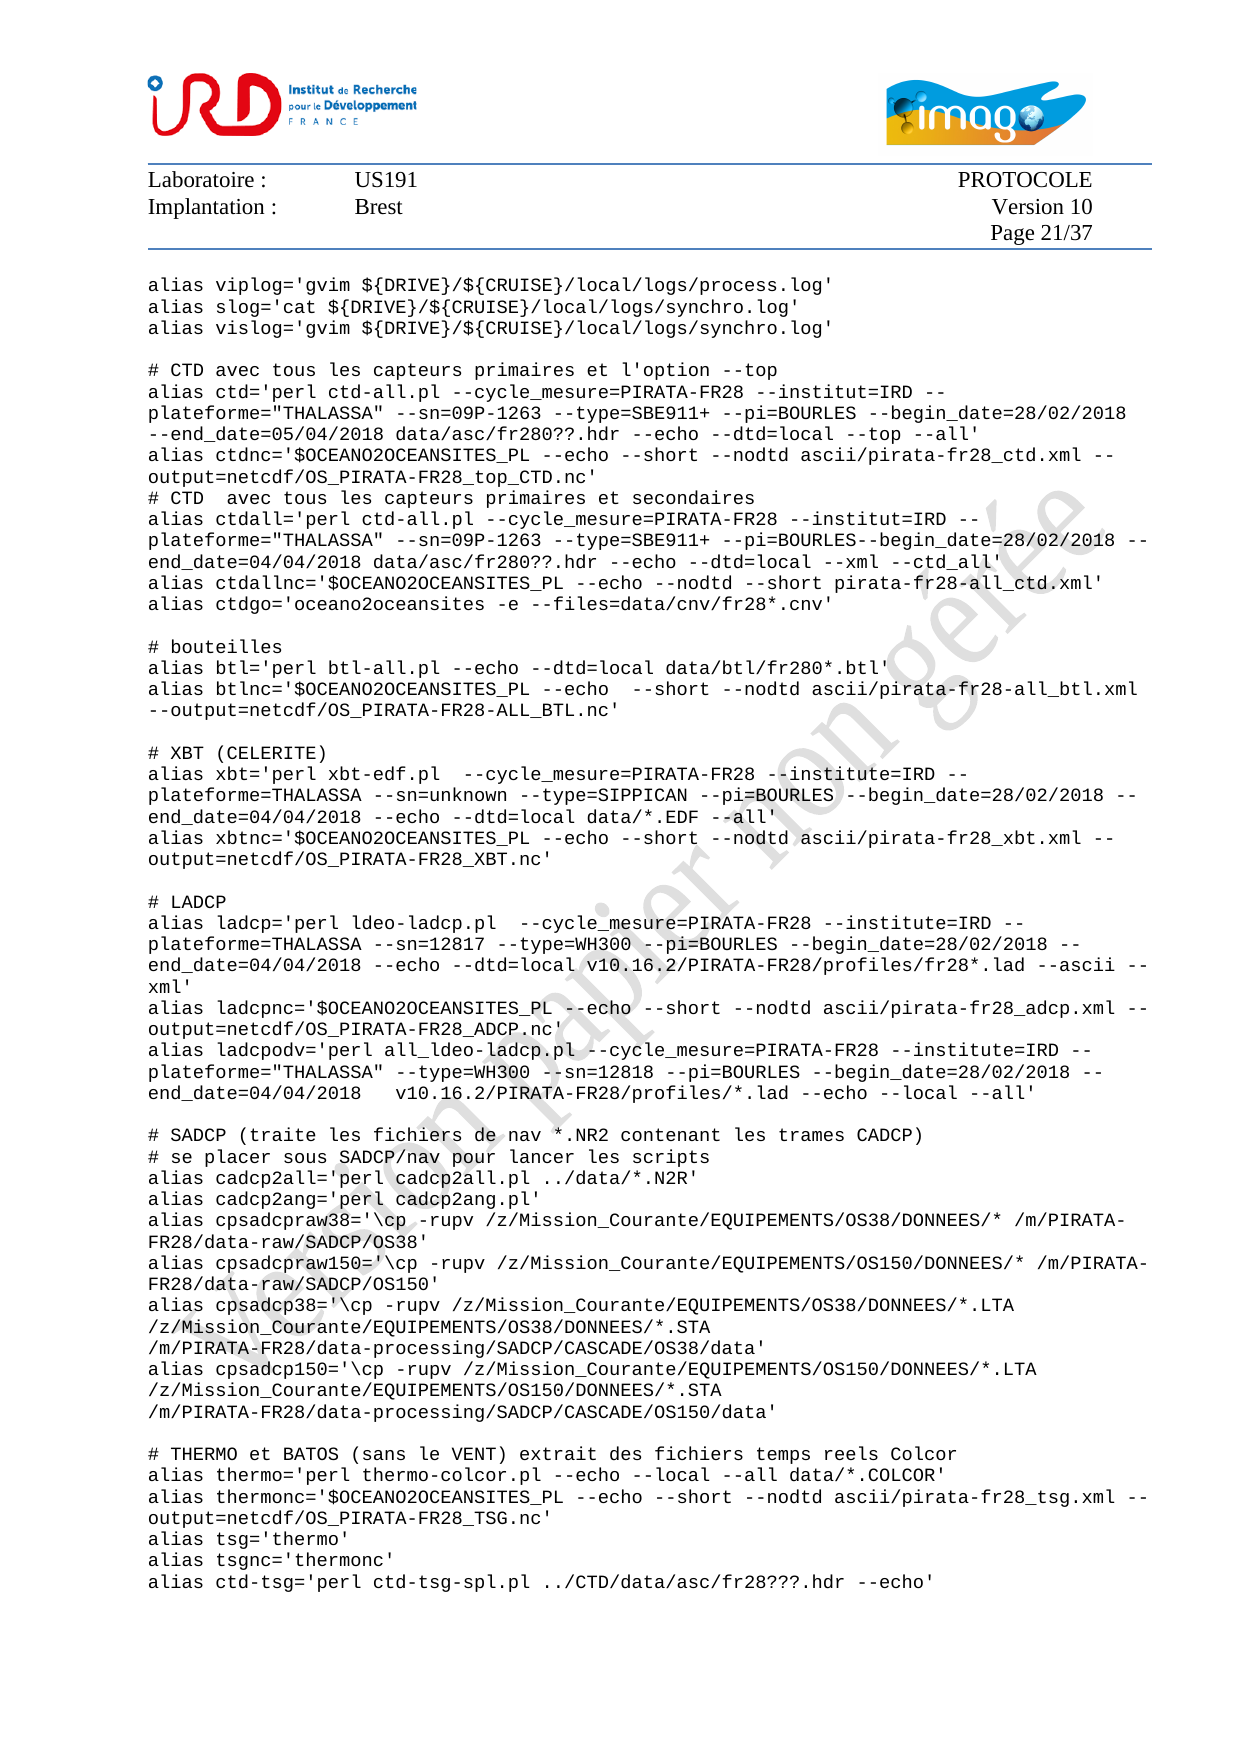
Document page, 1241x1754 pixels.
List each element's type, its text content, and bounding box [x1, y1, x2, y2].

text alias btlnc='$OCEANO2OCEANSITES_PL --echo --short --nodtd ascii/pirata-fr28-all_btl.xml --output=netcdf/OS_PIRATA-FR28-ALL_BTL.nc' [148, 680, 1152, 722]
text alias ctdall='perl ctd-all.pl --cycle_mesure=PIRATA-FR28 --institut=IRD --plateforme="THALASSA" --sn=09P-1263 --type=SBE911+ --pi=BOURLES--begin_date=28/02/2018 --end_date=04/04/2018 data/asc/fr280??.hdr --echo --dtd=local --xml --ctd_all' [148, 510, 1152, 574]
text # XBT (CELERITE) [148, 744, 1152, 765]
text alias cpsadcp150='\cp -rupv /z/Mission_Courante/EQUIPEMENTS/OS150/DONNEES/*.LTA /z/Mission_Courante/EQUIPEMENTS/OS150/DONNEES/*.STA /m/PIRATA-FR28/data-processing/SADCP/CASCADE/OS150/data' [148, 1360, 1152, 1424]
text alias cpsadcpraw150='\cp -rupv /z/Mission_Courante/EQUIPEMENTS/OS150/DONNEES/* /m/PIRATA-FR28/data-raw/SADCP/OS150' [148, 1254, 1152, 1296]
text alias vislog='gvim ${DRIVE}/${CRUISE}/local/logs/synchro.log' [148, 319, 1152, 340]
text alias cpsadcp38='\cp -rupv /z/Mission_Courante/EQUIPEMENTS/OS38/DONNEES/*.LTA /z/Mission_Courante/EQUIPEMENTS/OS38/DONNEES/*.STA /m/PIRATA-FR28/data-processing/SADCP/CASCADE/OS38/data' [148, 1296, 1152, 1360]
picture [877, 73, 1093, 155]
text alias ctd='perl ctd-all.pl --cycle_mesure=PIRATA-FR28 --institut=IRD --plateforme="THALASSA" --sn=09P-1263 --type=SBE911+ --pi=BOURLES --begin_date=28/02/2018 --end_date=05/04/2018 data/asc/fr280??.hdr --echo --dtd=local --top --all' [148, 382, 1152, 446]
text alias ctdallnc='$OCEANO2OCEANSITES_PL --echo --nodtd --short pirata-fr28-all_ctd.xml' [148, 574, 1152, 595]
text alias xbt='perl xbt-edf.pl --cycle_mesure=PIRATA-FR28 --institute=IRD --plateforme=THALASSA --sn=unknown --type=SIPPICAN --pi=BOURLES --begin_date=28/02/2018 --end_date=04/04/2018 --echo --dtd=local data/*.EDF --all' [148, 765, 1152, 829]
text alias ladcp='perl ldeo-ladcp.pl --cycle_mesure=PIRATA-FR28 --institute=IRD --plateforme=THALASSA --sn=12817 --type=WH300 --pi=BOURLES --begin_date=28/02/2018 --end_date=04/04/2018 --echo --dtd=local v10.16.2/PIRATA-FR28/profiles/fr28*.lad --ascii --xml' [148, 914, 1152, 999]
text alias slog='cat ${DRIVE}/${CRUISE}/local/logs/synchro.log' [148, 297, 1152, 319]
picture [147, 73, 417, 136]
text # se placer sous SADCP/nav pour lancer les scripts [148, 1147, 1152, 1169]
text # CTD avec tous les capteurs primaires et secondaires [148, 489, 1152, 510]
text alias ctdgo='oceano2oceansites -e --files=data/cnv/fr28*.cnv' [148, 595, 1152, 616]
text alias viplog='gvim ${DRIVE}/${CRUISE}/local/logs/process.log' [148, 276, 1152, 297]
text alias thermo='perl thermo-colcor.pl --echo --local --all data/*.COLCOR' [148, 1466, 1152, 1487]
text alias btl='perl btl-all.pl --echo --dtd=local data/btl/fr280*.btl' [148, 659, 1152, 680]
text alias cadcp2ang='perl cadcp2ang.pl' [148, 1190, 1152, 1211]
text alias cadcp2all='perl cadcp2all.pl ../data/*.N2R' [148, 1169, 1152, 1190]
text # LADCP [148, 892, 1152, 914]
text alias ladcpodv='perl all_ldeo-ladcp.pl --cycle_mesure=PIRATA-FR28 --institute=IRD --plateforme="THALASSA" --type=WH300 --sn=12818 --pi=BOURLES --begin_date=28/02/2018 --end_date=04/04/2018 v10.16.2/PIRATA-FR28/profiles/*.lad --echo --local --all' [148, 1041, 1152, 1105]
text # THERMO et BATOS (sans le VENT) extrait des fichiers temps reels Colcor [148, 1445, 1152, 1466]
text alias cpsadcpraw38='\cp -rupv /z/Mission_Courante/EQUIPEMENTS/OS38/DONNEES/* /m/PIRATA-FR28/data-raw/SADCP/OS38' [148, 1211, 1152, 1254]
text # SADCP (traite les fichiers de nav *.NR2 contenant les trames CADCP) [148, 1126, 1152, 1147]
text alias tsgnc='thermonc' [148, 1551, 1152, 1572]
text alias ctd-tsg='perl ctd-tsg-spl.pl ../CTD/data/asc/fr28???.hdr --echo' [148, 1572, 1152, 1594]
text alias xbtnc='$OCEANO2OCEANSITES_PL --echo --short --nodtd ascii/pirata-fr28_xbt.xml --output=netcdf/OS_PIRATA-FR28_XBT.nc' [148, 829, 1152, 871]
text alias thermonc='$OCEANO2OCEANSITES_PL --echo --short --nodtd ascii/pirata-fr28_tsg.xml --output=netcdf/OS_PIRATA-FR28_TSG.nc' [148, 1487, 1152, 1530]
text alias ladcpnc='$OCEANO2OCEANSITES_PL --echo --short --nodtd ascii/pirata-fr28_adcp.xml --output=netcdf/OS_PIRATA-FR28_ADCP.nc' [148, 999, 1152, 1041]
text # bouteilles [148, 637, 1152, 659]
text alias ctdnc='$OCEANO2OCEANSITES_PL --echo --short --nodtd ascii/pirata-fr28_ctd.xml --output=netcdf/OS_PIRATA-FR28_top_CTD.nc' [148, 446, 1152, 489]
text # CTD avec tous les capteurs primaires et l'option --top [148, 361, 1152, 382]
text alias tsg='thermo' [148, 1530, 1152, 1551]
